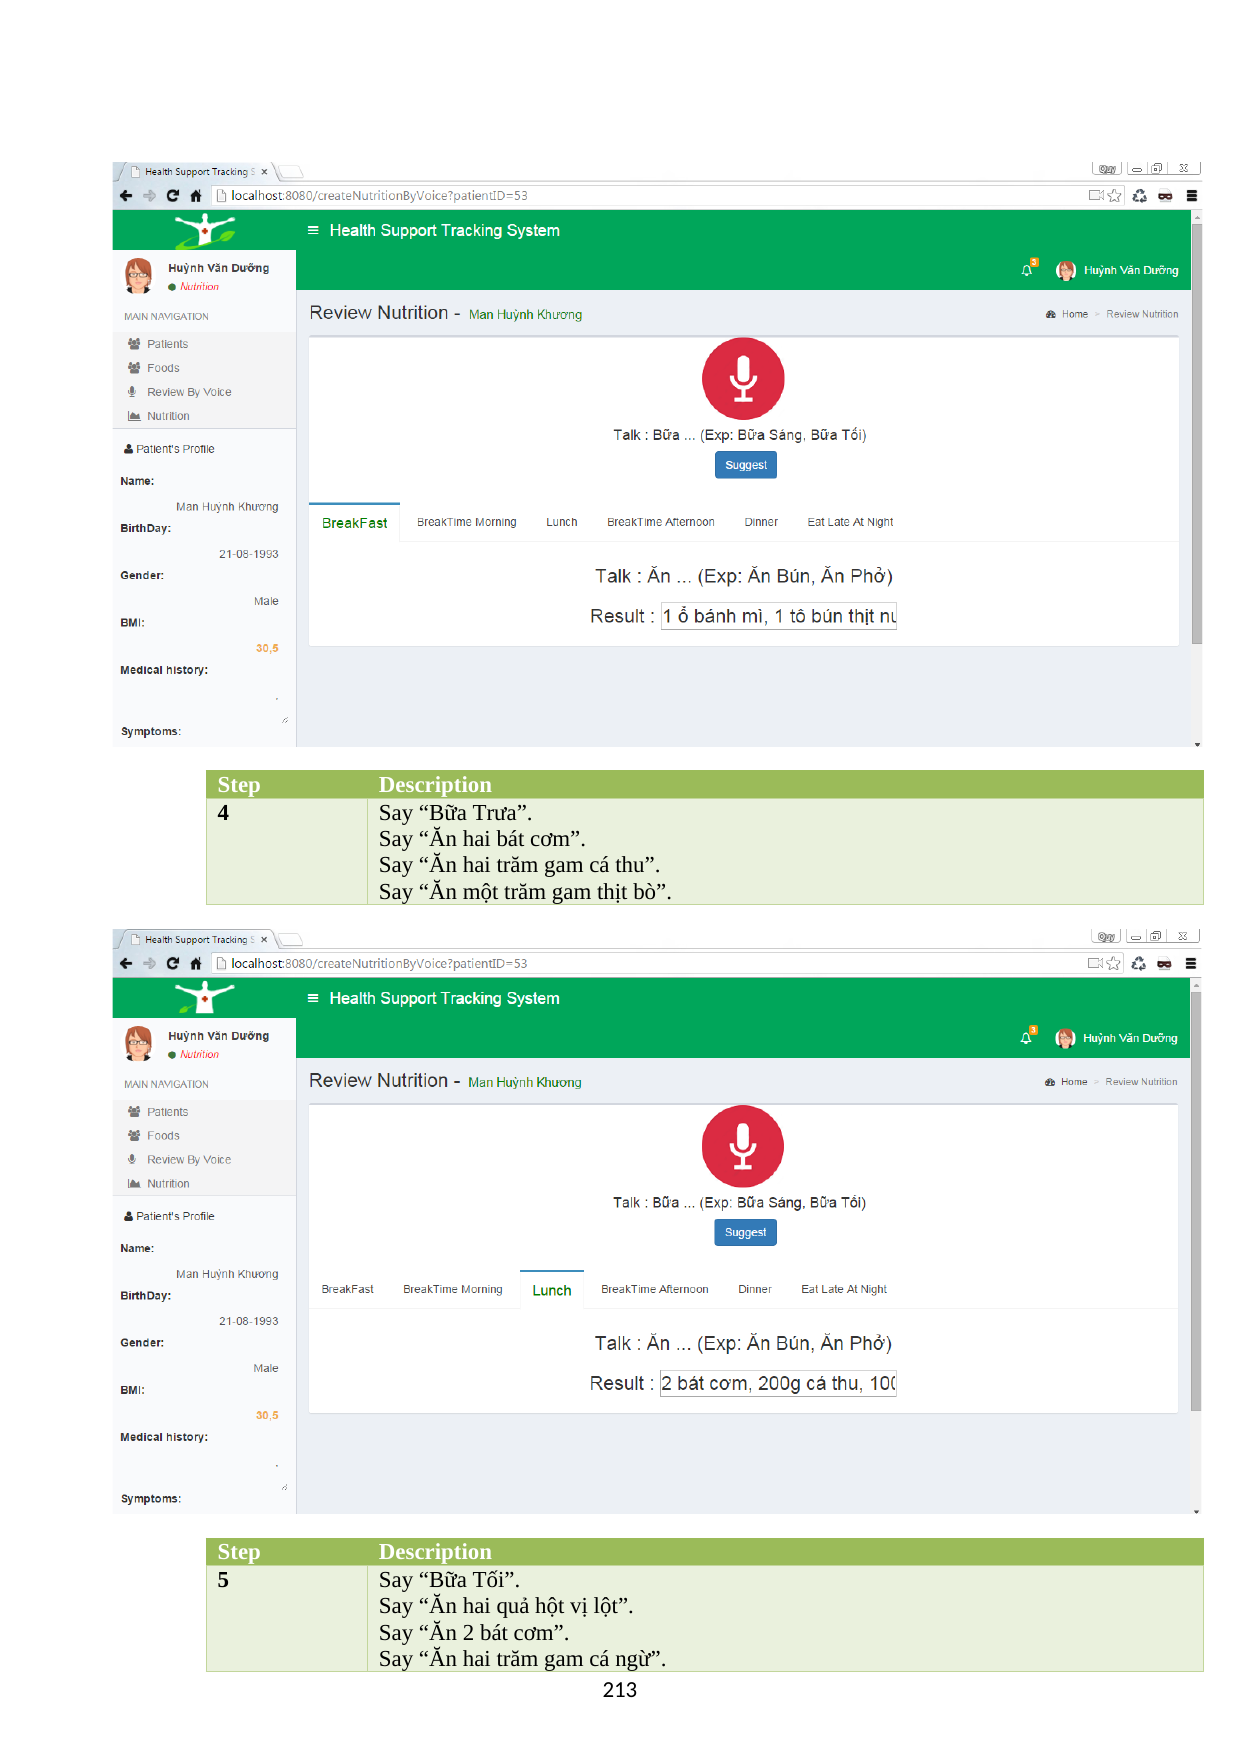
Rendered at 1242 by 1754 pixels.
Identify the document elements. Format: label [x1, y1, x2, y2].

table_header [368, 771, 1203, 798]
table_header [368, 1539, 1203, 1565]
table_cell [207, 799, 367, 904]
picture [112, 929, 1202, 1514]
picture [112, 162, 1203, 747]
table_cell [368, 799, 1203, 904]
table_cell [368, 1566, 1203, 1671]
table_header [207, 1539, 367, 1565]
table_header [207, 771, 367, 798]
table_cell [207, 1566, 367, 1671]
